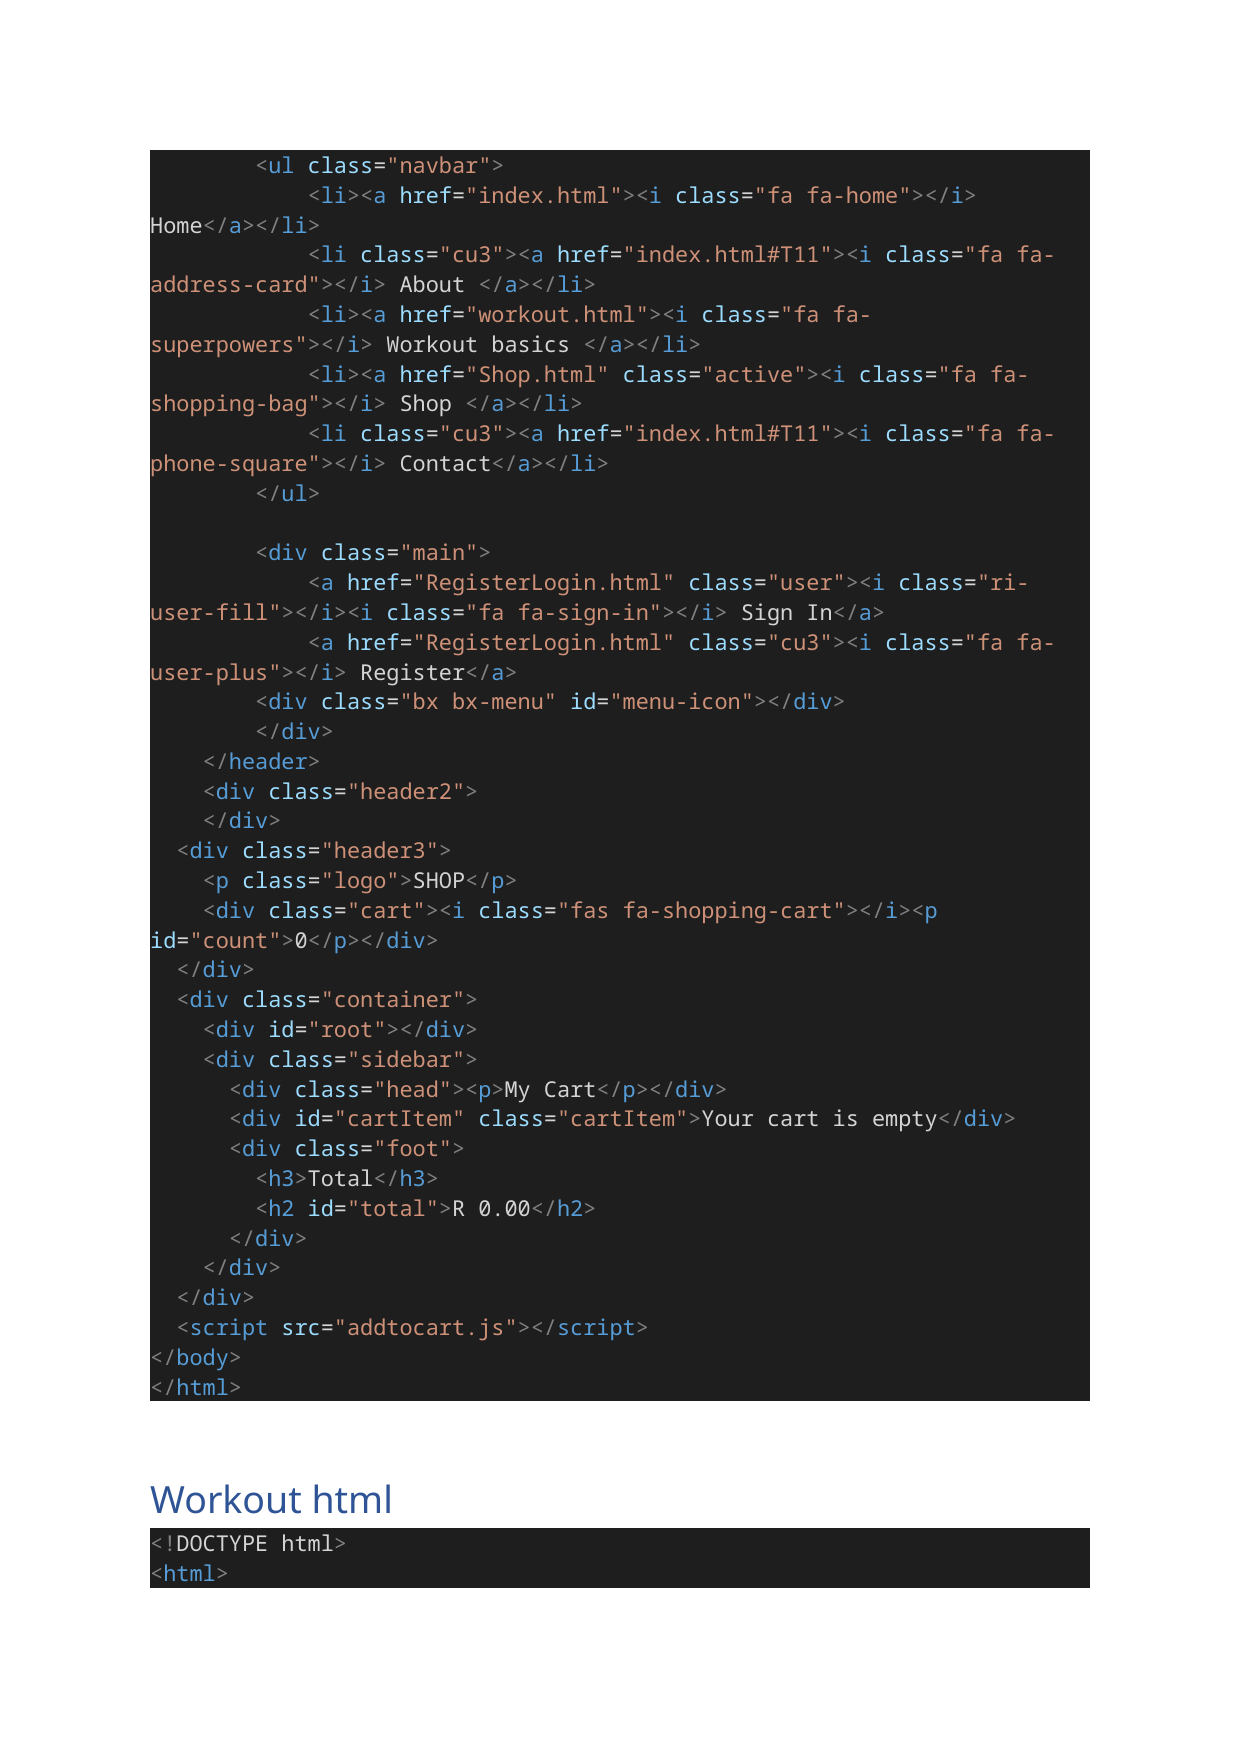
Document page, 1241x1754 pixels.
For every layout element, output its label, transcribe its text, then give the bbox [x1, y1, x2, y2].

text <div class="header3"> [150, 835, 1090, 865]
text <h3>Total</h3> [150, 1163, 1090, 1193]
text </div> [150, 1222, 1090, 1252]
text <a href="RegisterLogin.html" class="user"><i class="ri-user-fill"></i><i class="fa fa-sign-in"></i> Sign In</a> [150, 567, 1090, 627]
text <div class="header2"> [150, 776, 1090, 805]
text <li class="cu3"><a href="index.html#T11"><i class="fa fa-phone-square"></i> Contact</a></li> [150, 418, 1090, 478]
text <div class="foot"> [150, 1133, 1090, 1163]
text <html> [150, 1558, 1090, 1588]
text <li><a href="index.html"><i class="fa fa-home"></i> Home</a></li> [150, 180, 1090, 239]
text <h2 id="total">R 0.00</h2> [150, 1193, 1090, 1222]
text </div> [150, 1282, 1090, 1312]
text <div class="head"><p>My Cart</p></div> [150, 1073, 1090, 1103]
text </div> [150, 1252, 1090, 1282]
text <div class="main"> [150, 537, 1090, 567]
text <li><a href="Shop.html" class="active"><i class="fa fa-shopping-bag"></i> Shop </a></li> [150, 358, 1090, 418]
subtitle Workout html [150, 1473, 1090, 1524]
text <div id="root"></div> [150, 1014, 1090, 1044]
text <script src="addtocart.js"></script> [150, 1312, 1090, 1342]
text <div class="cart"><i class="fas fa-shopping-cart"></i><p id="count">0</p></div> [150, 895, 1090, 954]
text <div class="sidebar"> [150, 1044, 1090, 1073]
text </div> [150, 805, 1090, 835]
text </body> [150, 1342, 1090, 1371]
text <div class="container"> [150, 984, 1090, 1014]
text <p class="logo">SHOP</p> [150, 865, 1090, 895]
text </ul> [150, 478, 1090, 507]
text </div> [150, 954, 1090, 984]
text <div class="bx bx-menu" id="menu-icon"></div> [150, 686, 1090, 716]
text <a href="RegisterLogin.html" class="cu3"><i class="fa fa-user-plus"></i> Register</a> [150, 627, 1090, 686]
text </header> [150, 746, 1090, 776]
text <li class="cu3"><a href="index.html#T11"><i class="fa fa-address-card"></i> About </a></li> [150, 239, 1090, 299]
text </html> [150, 1371, 1090, 1401]
text <li><a href="workout.html"><i class="fa fa-superpowers"></i> Workout basics </a></li> [150, 299, 1090, 358]
text </div> [150, 716, 1090, 746]
text <ul class="navbar"> [150, 150, 1090, 180]
text <div id="cartItem" class="cartItem">Your cart is empty</div> [150, 1103, 1090, 1133]
text <!DOCTYPE html> [150, 1528, 1090, 1558]
